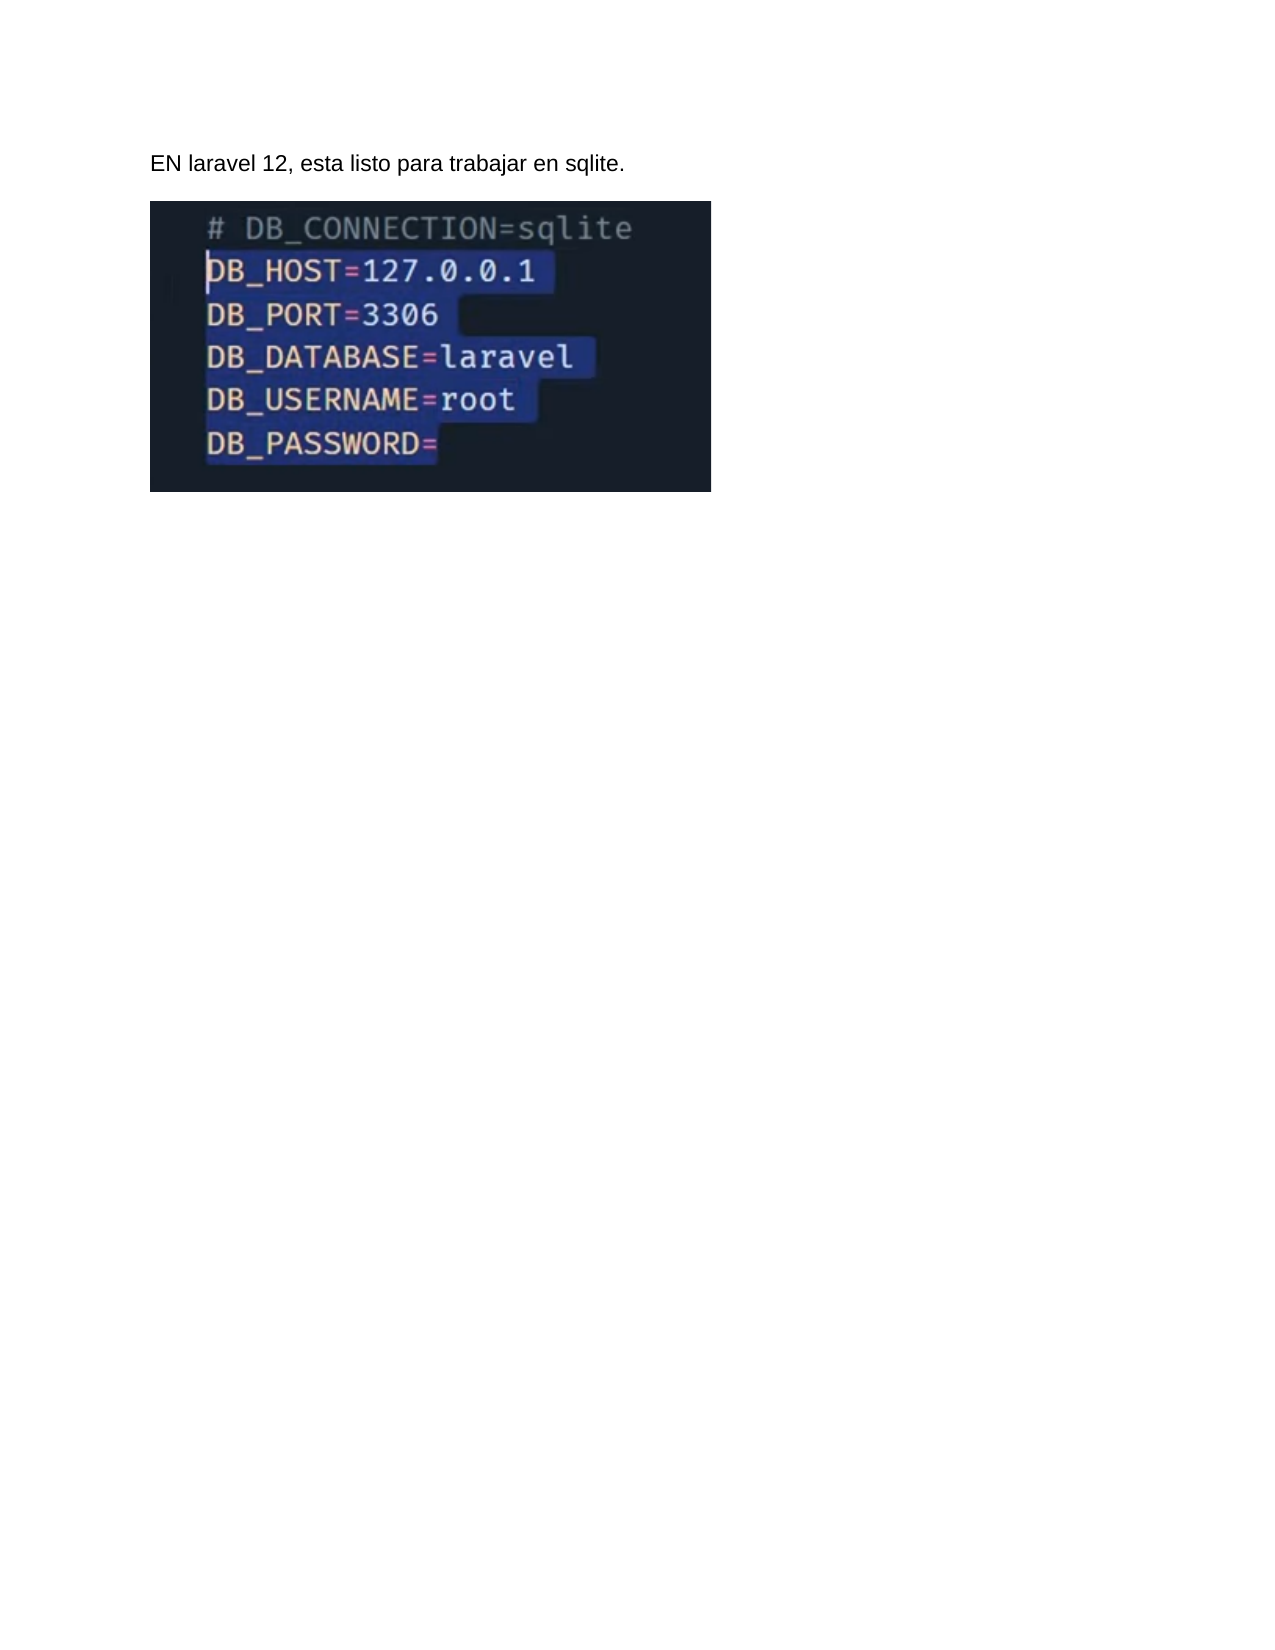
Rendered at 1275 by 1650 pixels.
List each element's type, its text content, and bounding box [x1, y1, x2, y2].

text EN laravel 12, esta listo para trabajar en sqlite. [150, 150, 1125, 176]
picture [150, 201, 712, 492]
